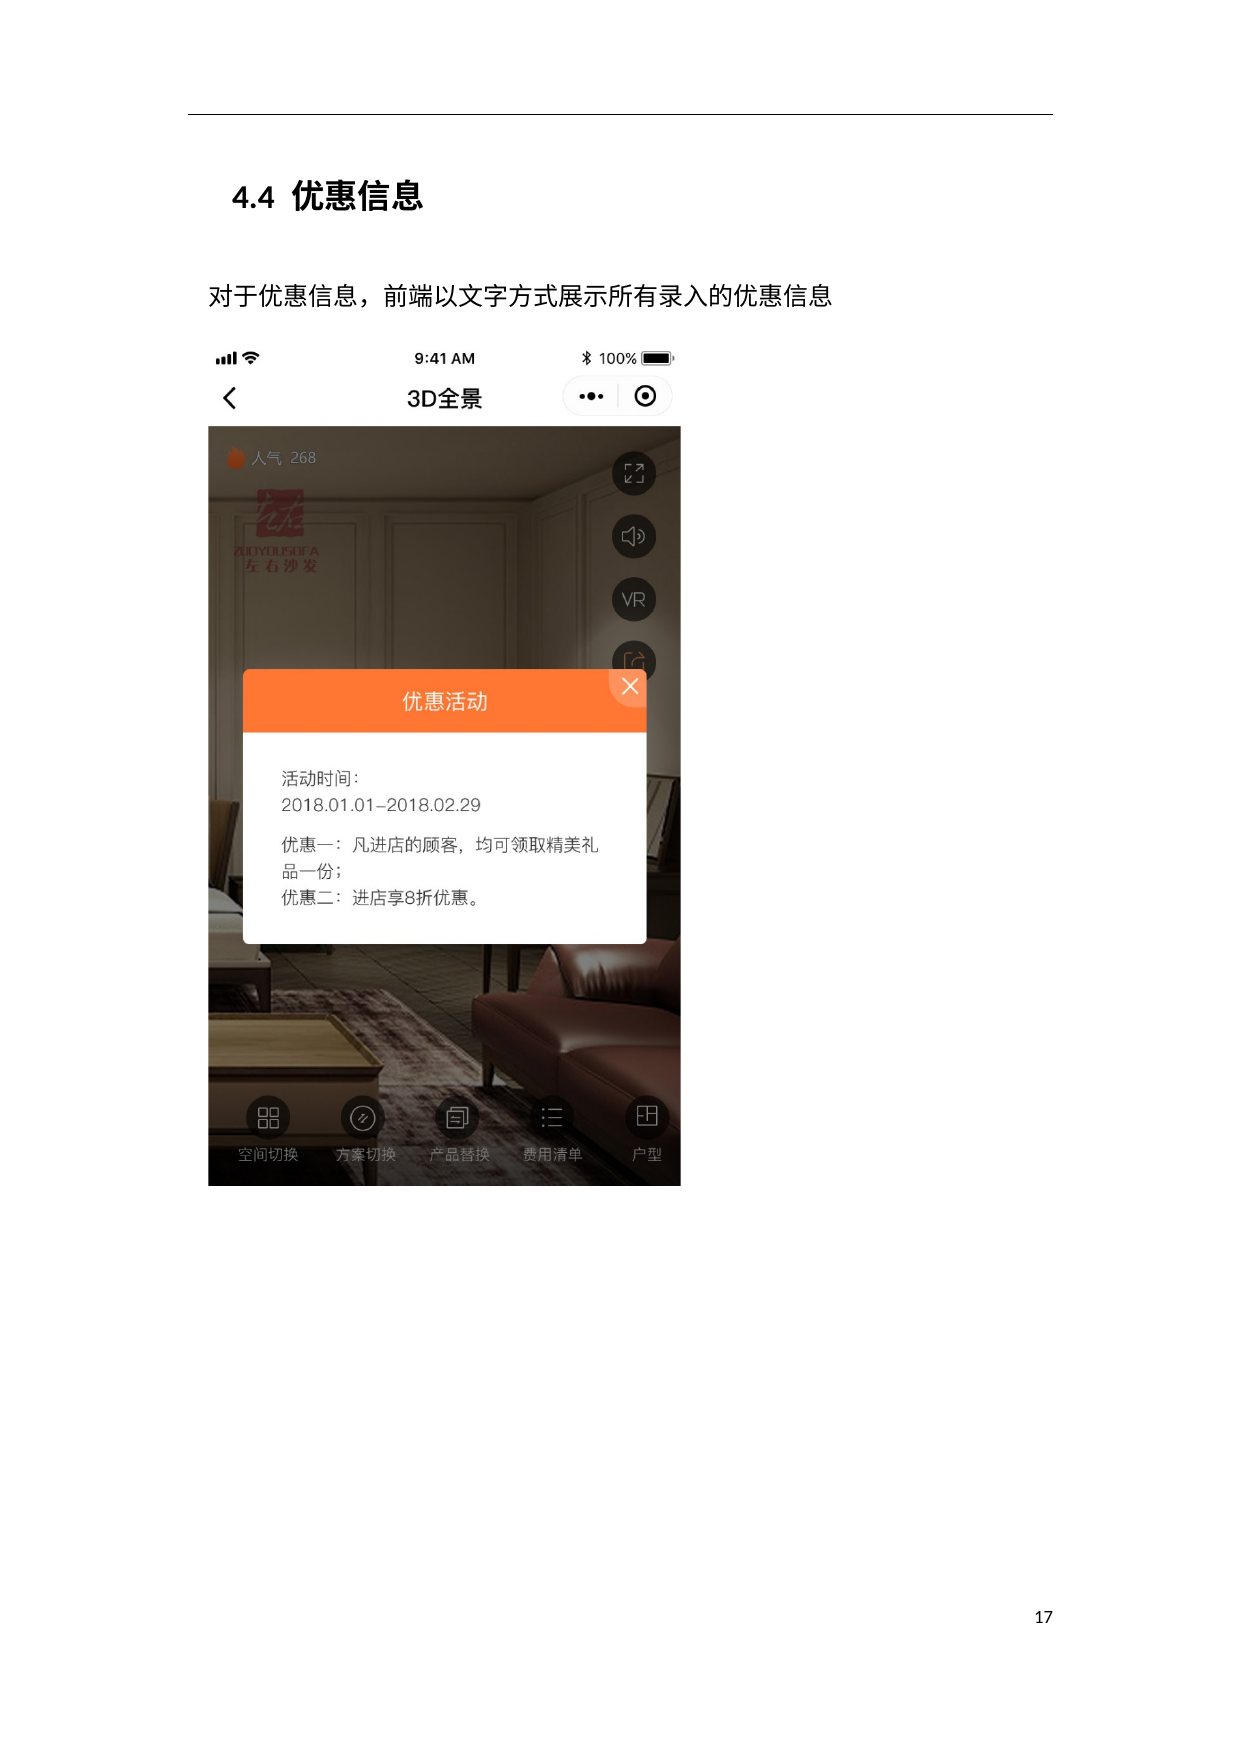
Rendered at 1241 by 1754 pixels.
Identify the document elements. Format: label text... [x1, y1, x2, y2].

text 对于优惠信息，前端以文字方式展示所有录入的优惠信息 [187, 262, 1053, 327]
picture [208, 345, 681, 1186]
subtitle 优惠信息 [232, 162, 1053, 227]
